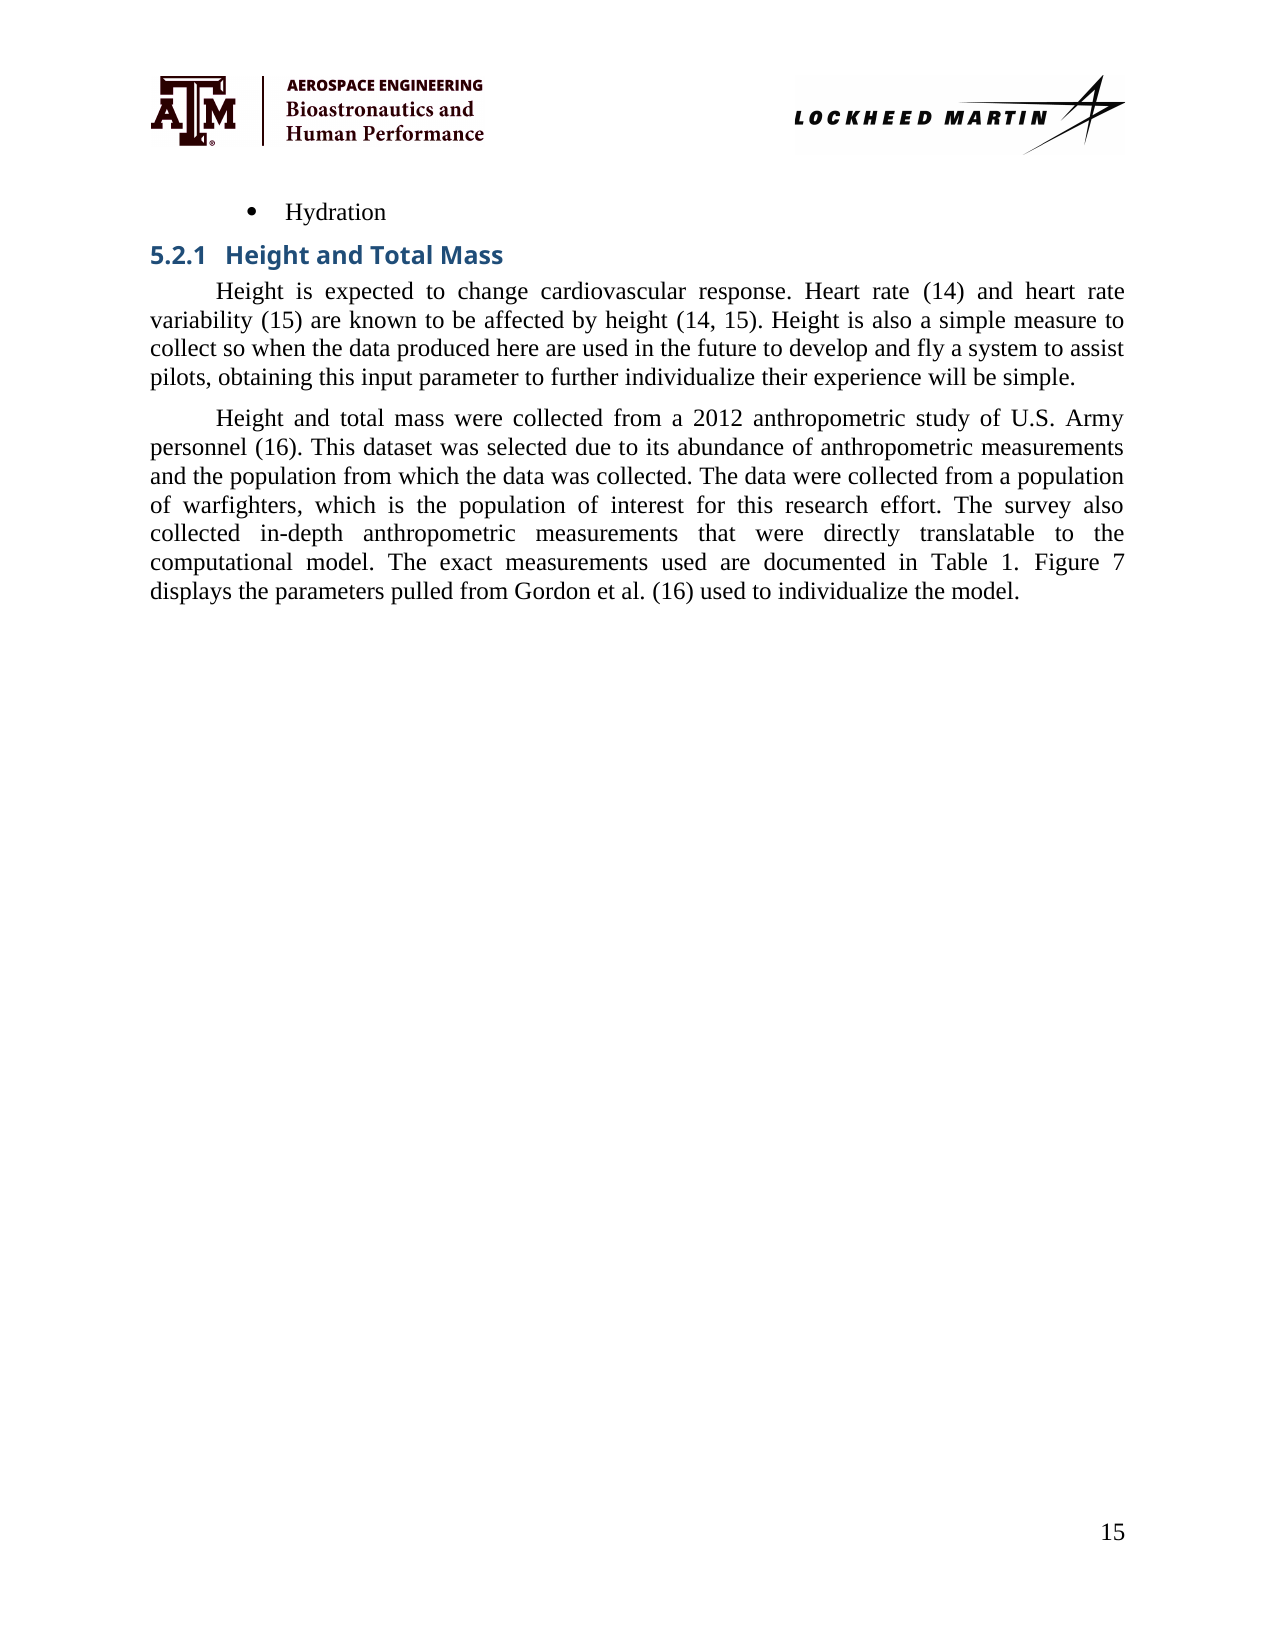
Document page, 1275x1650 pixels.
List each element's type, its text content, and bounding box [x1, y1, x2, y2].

subtitle Height and Total Mass [150, 238, 1125, 272]
picture [794, 75, 1125, 155]
text Height is expected to change cardiovascular response. Heart rate and heart rate variability are known to be affected by height . Height is also a simple measure to collect so when the data produced here are used in the future to develop and fly a system to assist pilots, obtaining this input parameter to further individualize their experience will be simple. [150, 276, 1125, 391]
picture [151, 76, 485, 147]
list Hydration [247, 197, 1125, 225]
text Height and total mass were collected from a 2012 anthropometric study of U.S. Army personnel . This dataset was selected due to its abundance of anthropometric measurements and the population from which the data was collected. The data were collected from a population of warfighters, which is the population of interest for this research effort. The survey also collected in-depth anthropometric measurements that were directly translatable to the computational model. The exact measurements used are documented in Table 1. Figure 8 displays the parameters pulled from Gordon et al. used to individualize the model. [150, 403, 1125, 605]
